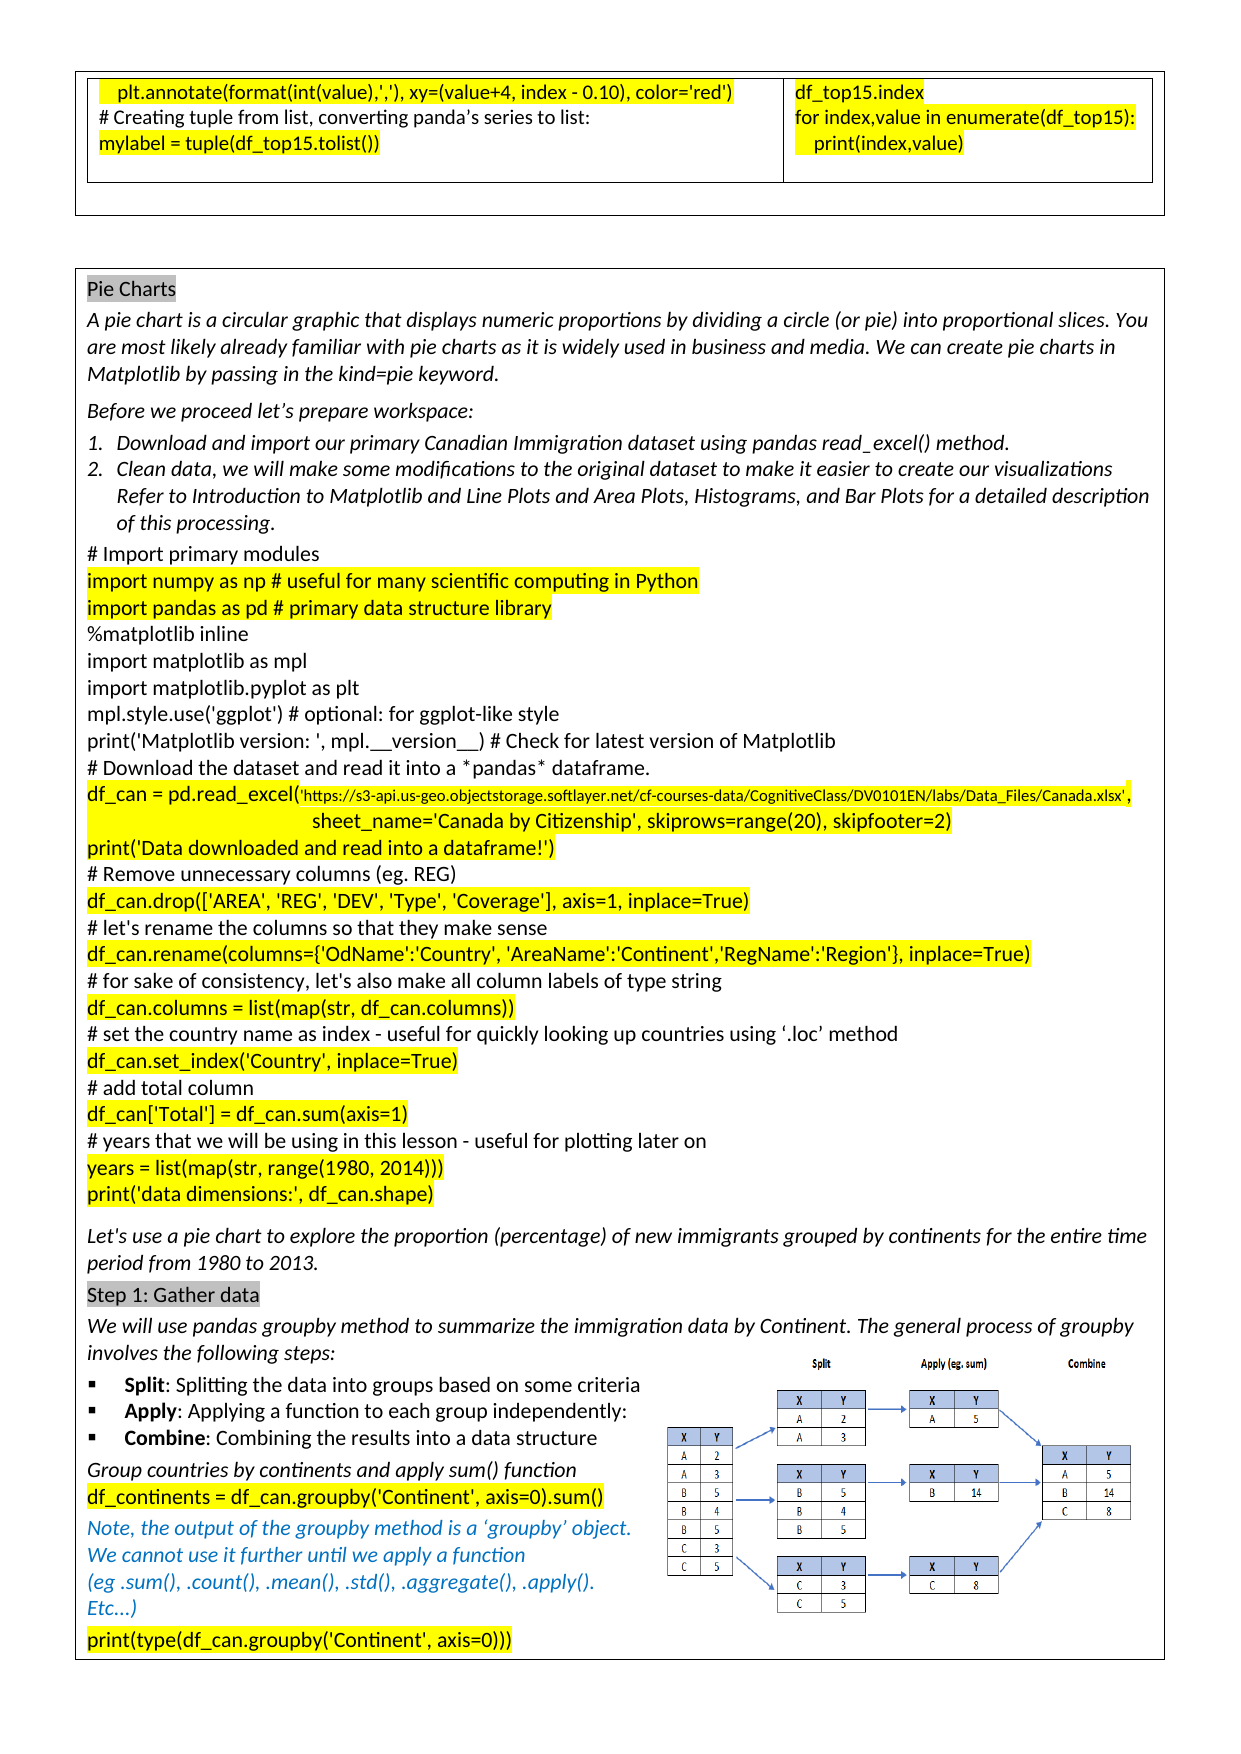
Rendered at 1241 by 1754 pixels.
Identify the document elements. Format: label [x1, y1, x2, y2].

picture [661, 1323, 1133, 1596]
table_header [76, 244, 1164, 1676]
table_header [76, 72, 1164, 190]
